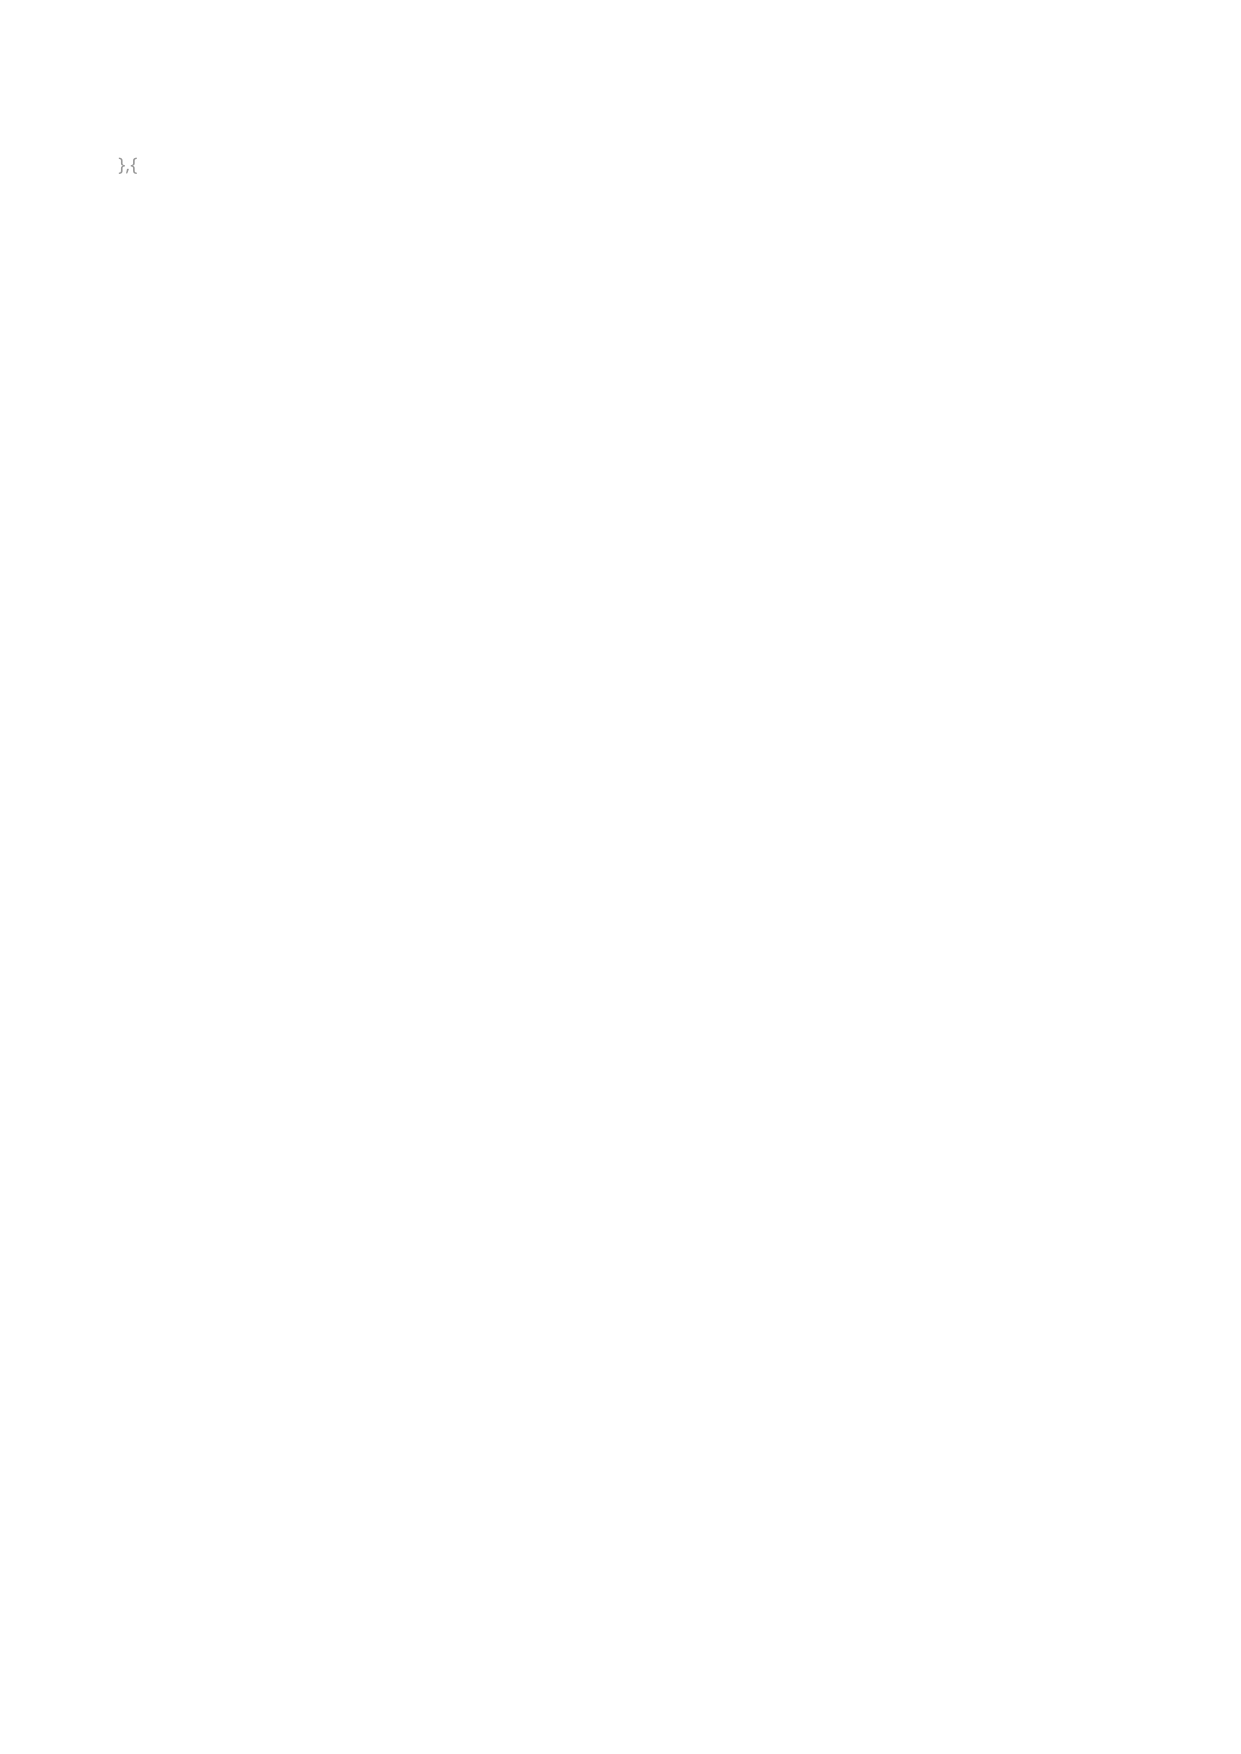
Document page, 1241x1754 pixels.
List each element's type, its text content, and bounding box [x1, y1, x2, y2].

text },{ [110, 151, 1158, 179]
